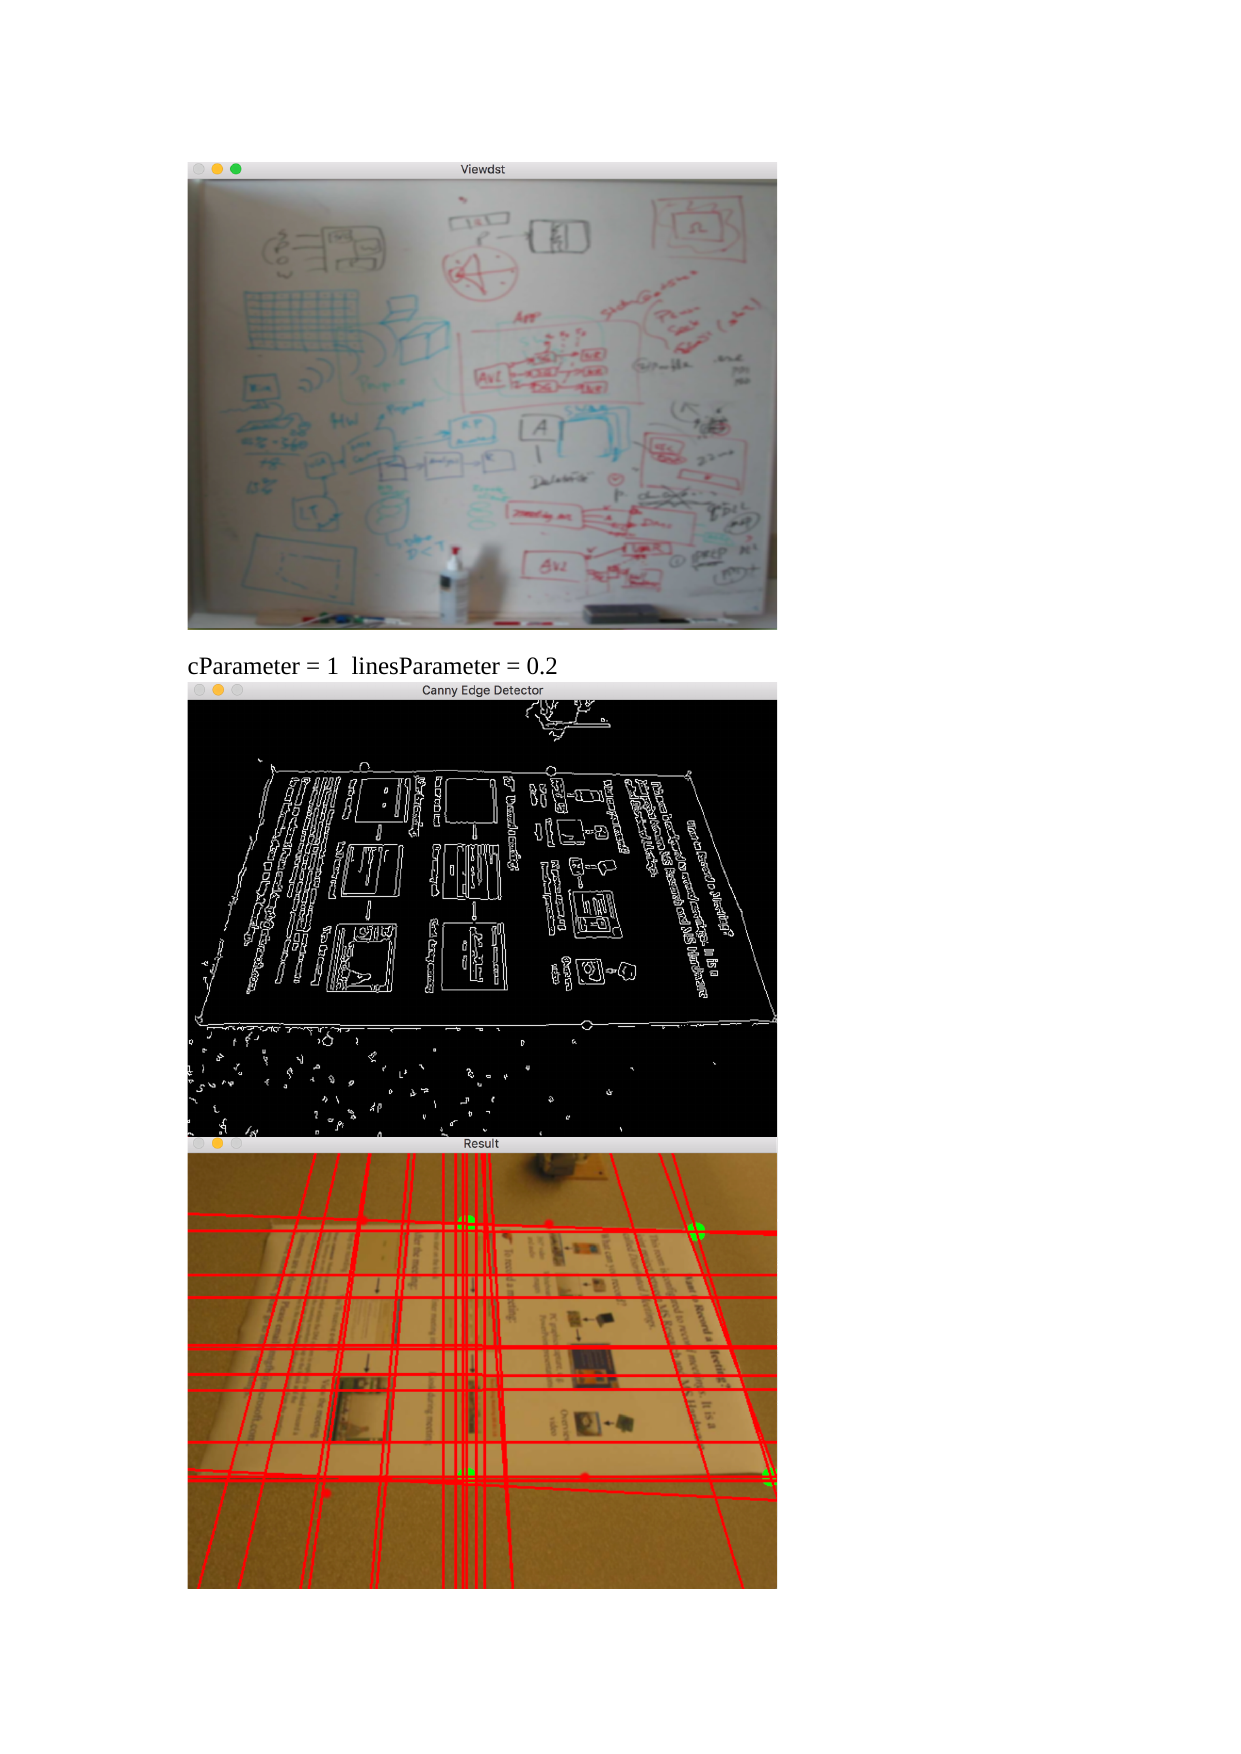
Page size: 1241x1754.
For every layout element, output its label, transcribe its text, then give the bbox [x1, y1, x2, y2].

picture [187, 162, 778, 630]
text cParameter = 1 linesParameter = 0.2 [187, 649, 1053, 682]
picture [187, 682, 778, 1589]
